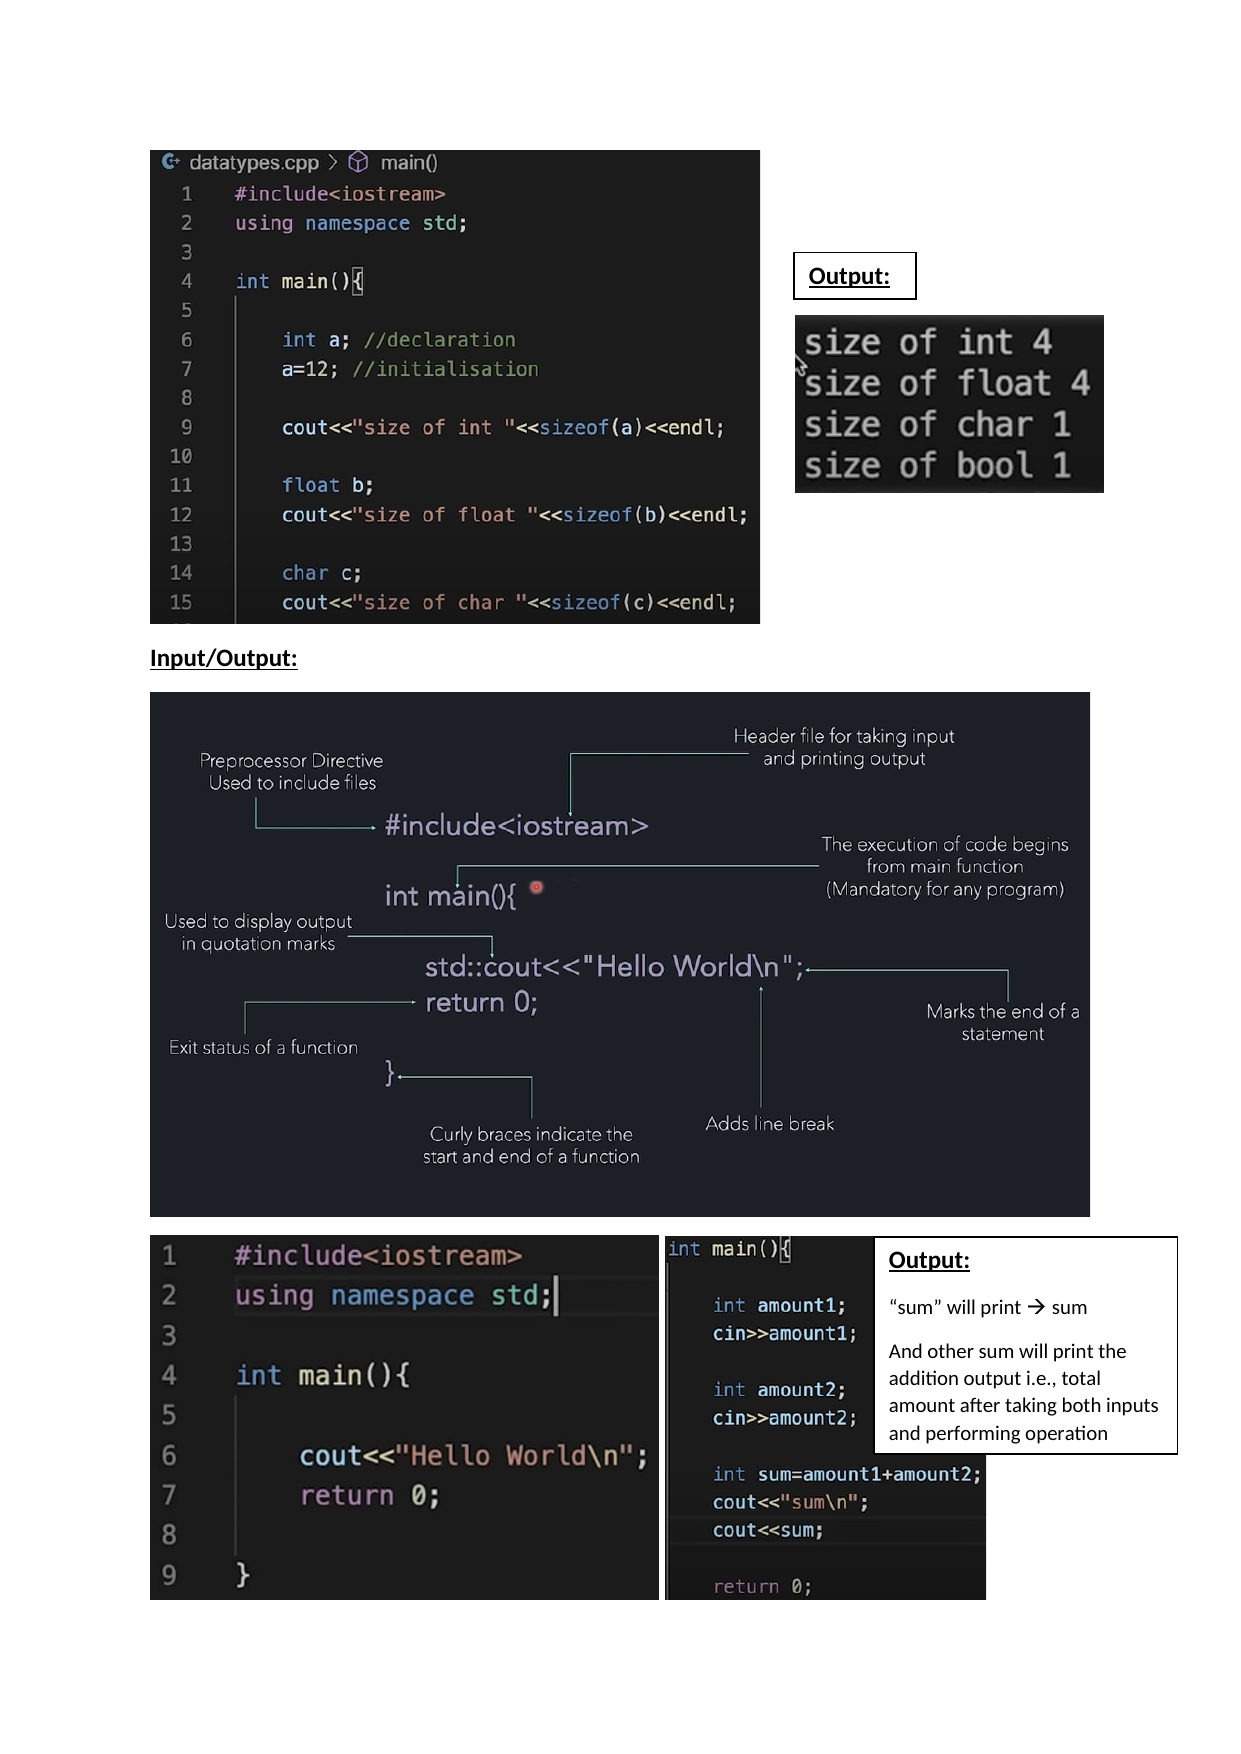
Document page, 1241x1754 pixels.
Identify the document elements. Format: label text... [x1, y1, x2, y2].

picture [665, 1236, 987, 1600]
picture [150, 692, 1091, 1217]
picture [150, 1235, 659, 1600]
picture [795, 315, 1104, 493]
picture [150, 150, 761, 624]
text Input/Output: [150, 643, 1090, 673]
